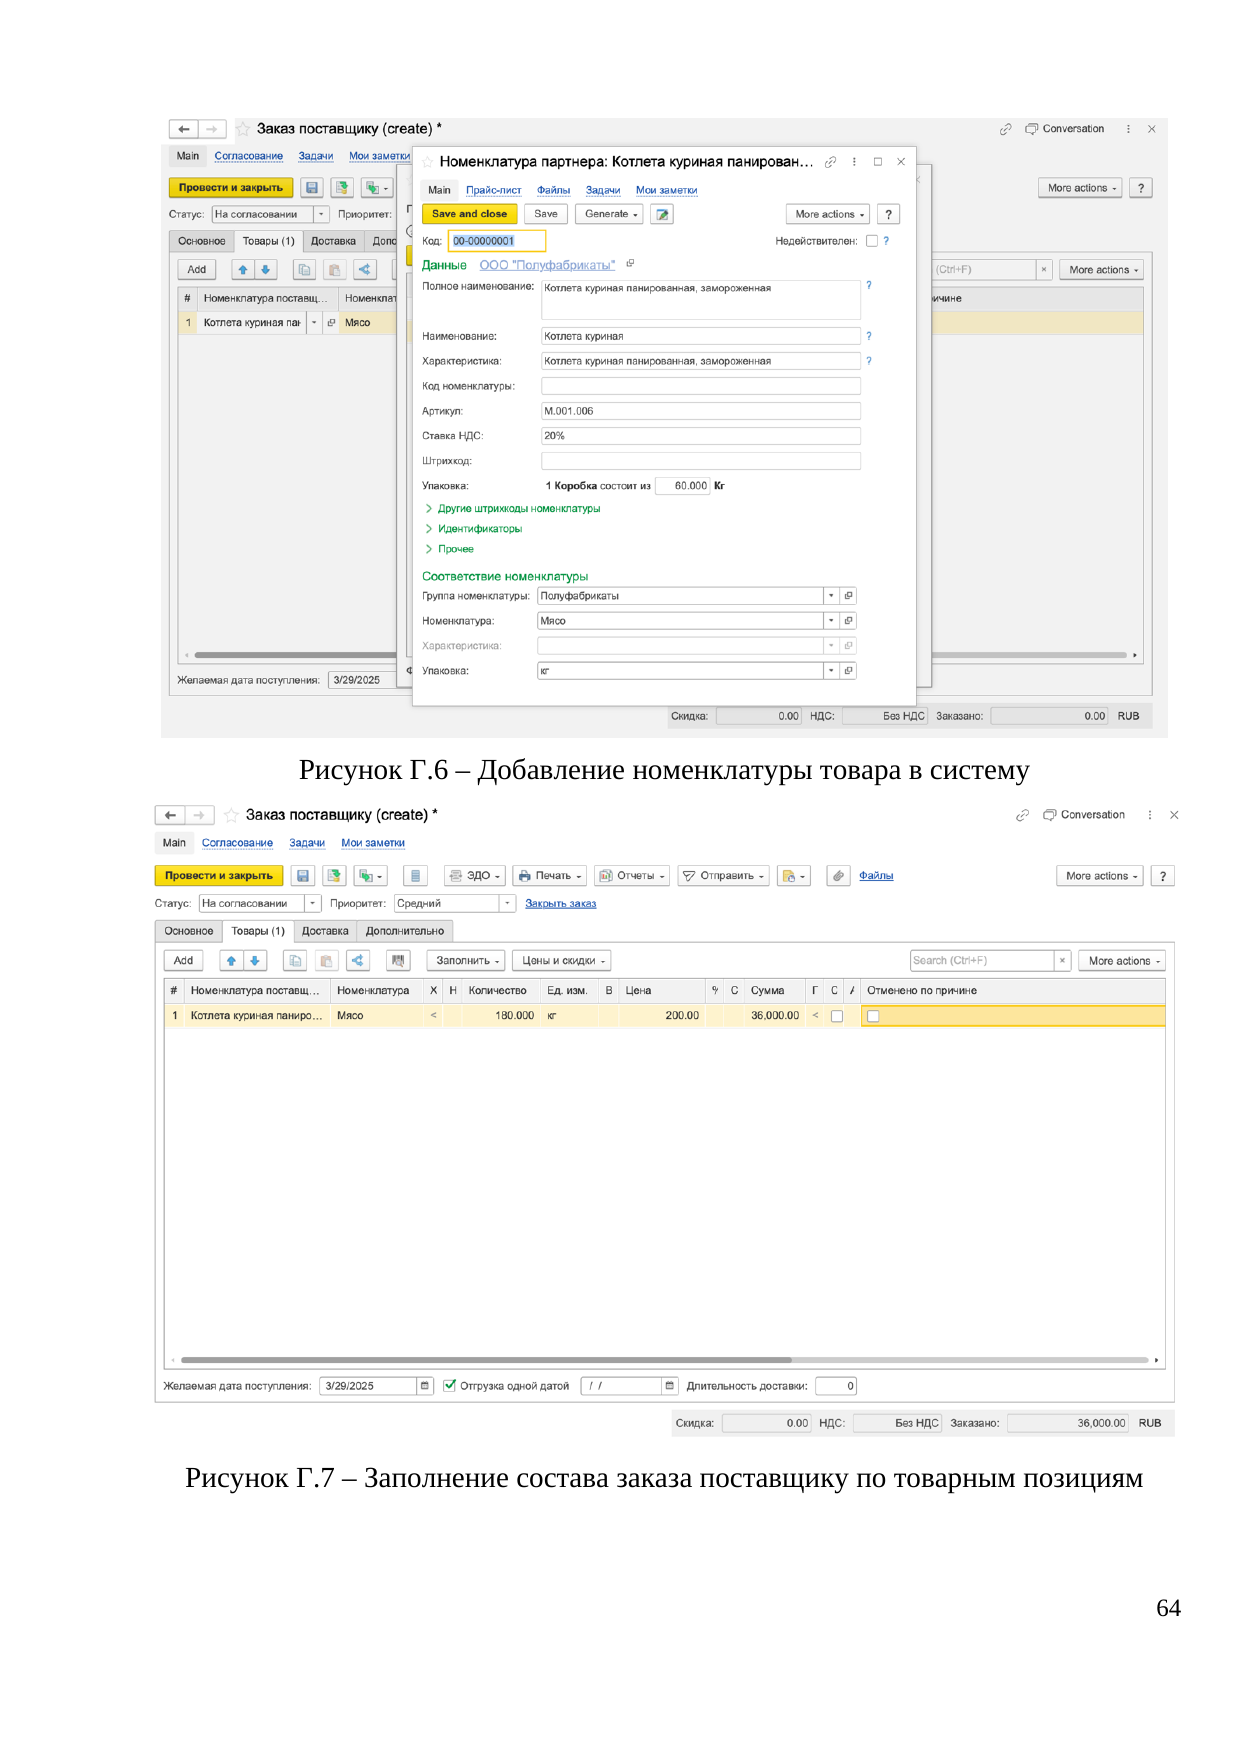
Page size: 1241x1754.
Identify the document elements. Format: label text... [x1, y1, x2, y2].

picture [147, 802, 1191, 1446]
text Рисунок Г.7 – Заполнение состава заказа поставщику по товарным позициям [148, 1460, 1181, 1493]
text Рисунок Г.6 – Добавление номенклатуры товара в систему [148, 752, 1181, 786]
picture [161, 118, 1168, 738]
